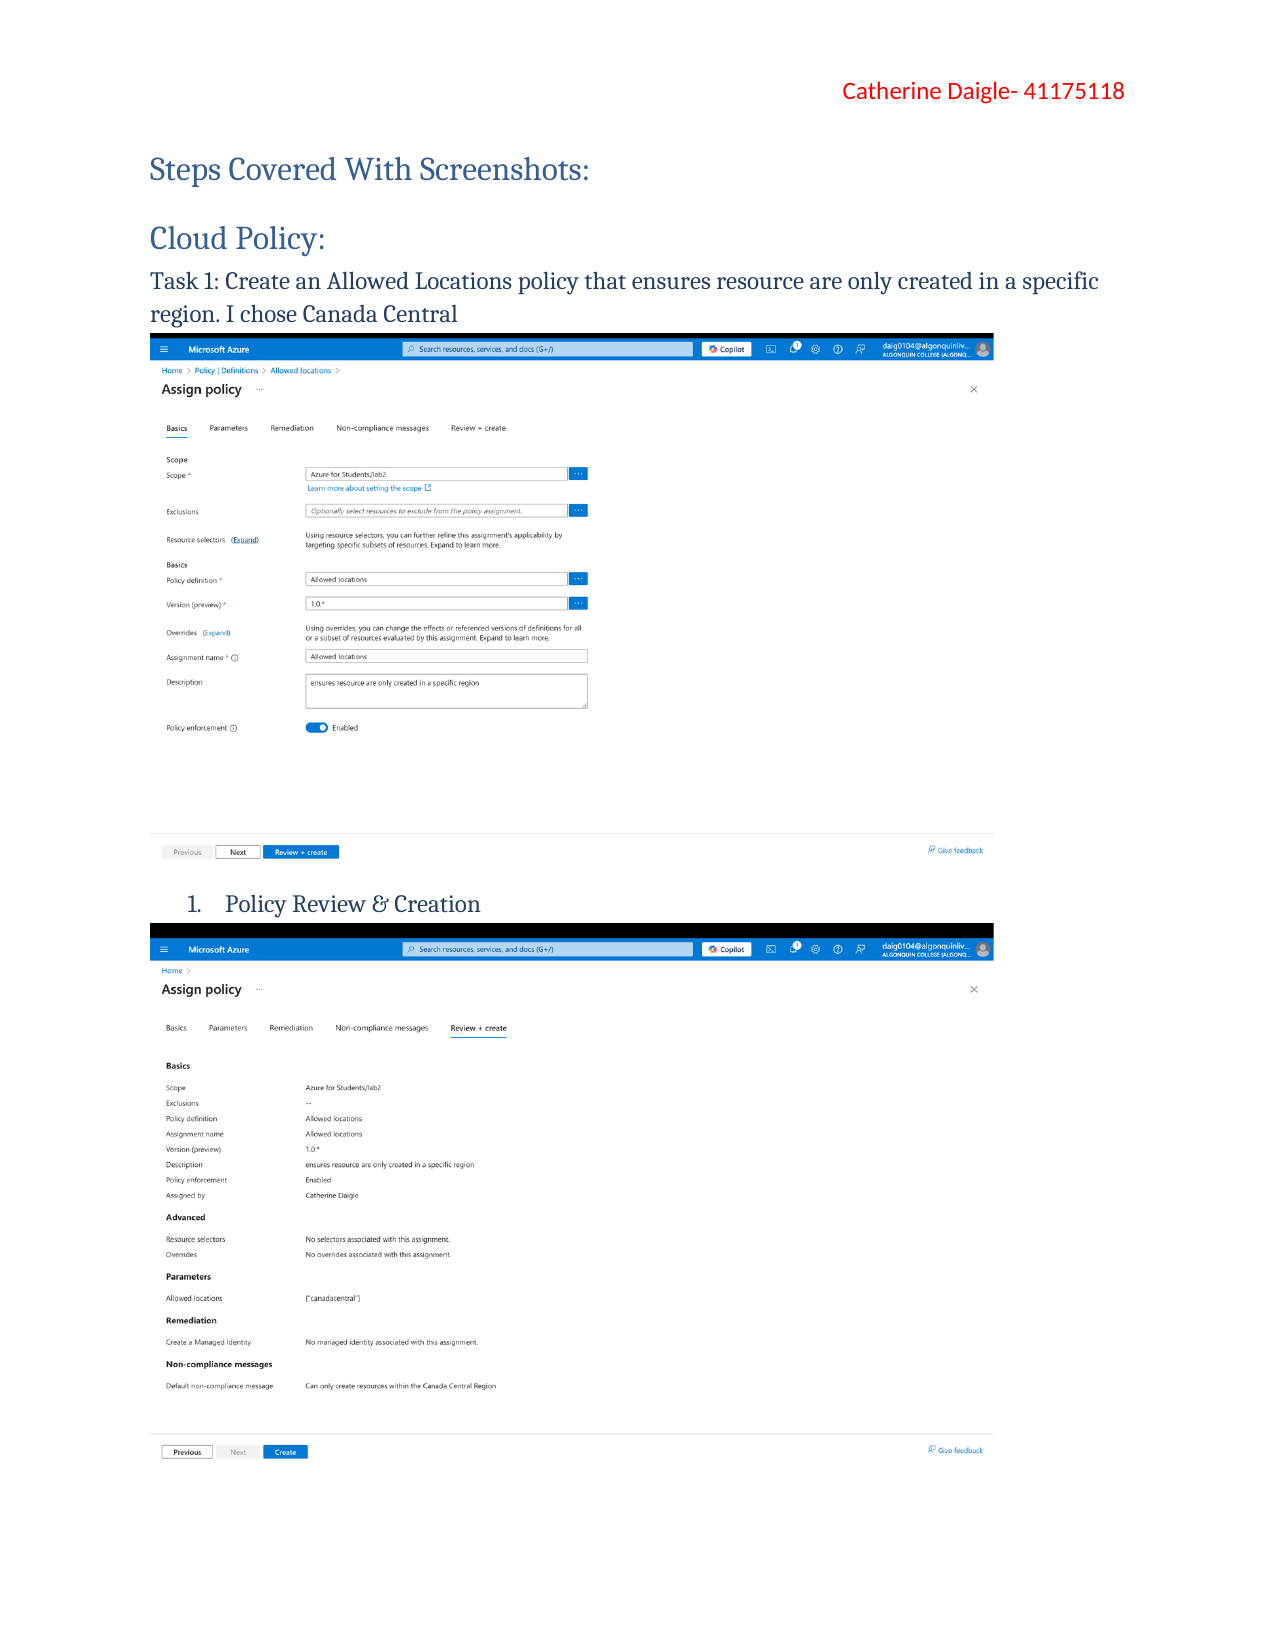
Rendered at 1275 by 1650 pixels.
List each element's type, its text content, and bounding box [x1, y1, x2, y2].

subtitle Task 1: Create an Allowed Locations policy that ensures resource are only created in a specific region. I chose Canada Central [150, 267, 1125, 329]
subtitle Cloud Policy: [150, 219, 1125, 257]
picture [150, 333, 994, 866]
picture [150, 923, 994, 1466]
subtitle Steps Covered With Screenshots: [150, 150, 1125, 188]
subtitle Policy Review & Creation [187, 890, 1125, 919]
